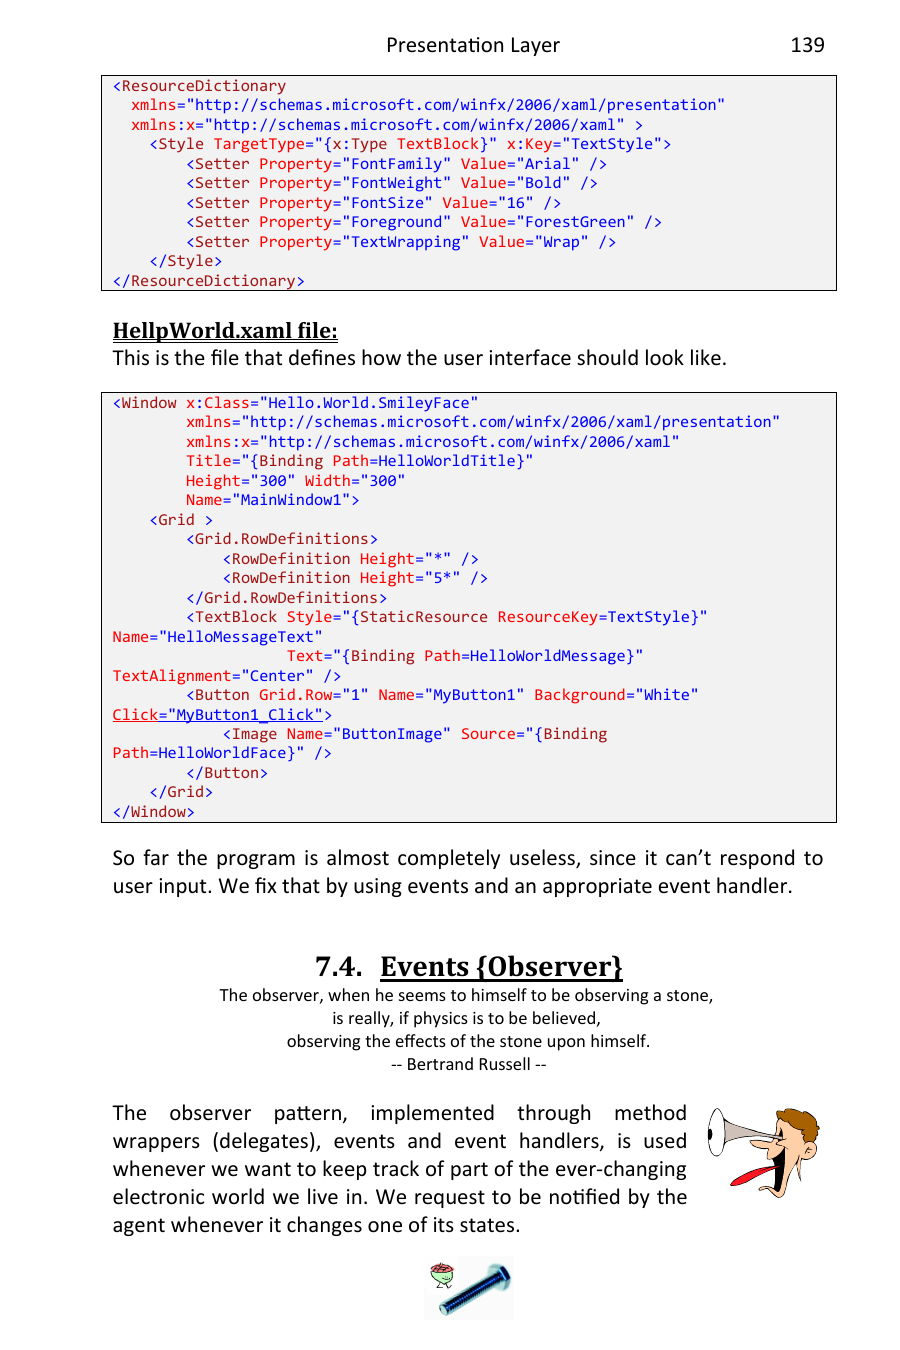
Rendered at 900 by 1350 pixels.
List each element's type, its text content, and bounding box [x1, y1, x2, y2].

list Events {Observer} [112, 949, 825, 983]
text The observer pattern, implemented through method wrappers (delegates), events and event handlers, is used whenever we want to keep track of part of the ever-changing electronic world we live in. We request to be notified by the agent whenever it changes one of its states. [112, 1098, 825, 1238]
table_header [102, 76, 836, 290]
text The observer, when he seems to himself to be observing a stone, is really, if physics is to be believed, observing the effects of the stone upon himself. [112, 983, 825, 1052]
text This is the file that defines how the user interface should look like. [112, 343, 825, 371]
text So far the program is almost completely useless, since it can’t respond to user input. We fix that by using events and an appropriate event handler. [112, 843, 825, 899]
text HellpWorld.xaml file: [112, 316, 825, 343]
picture [423, 1256, 514, 1320]
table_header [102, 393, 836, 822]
text -- Bertrand Russell -- [112, 1052, 825, 1075]
